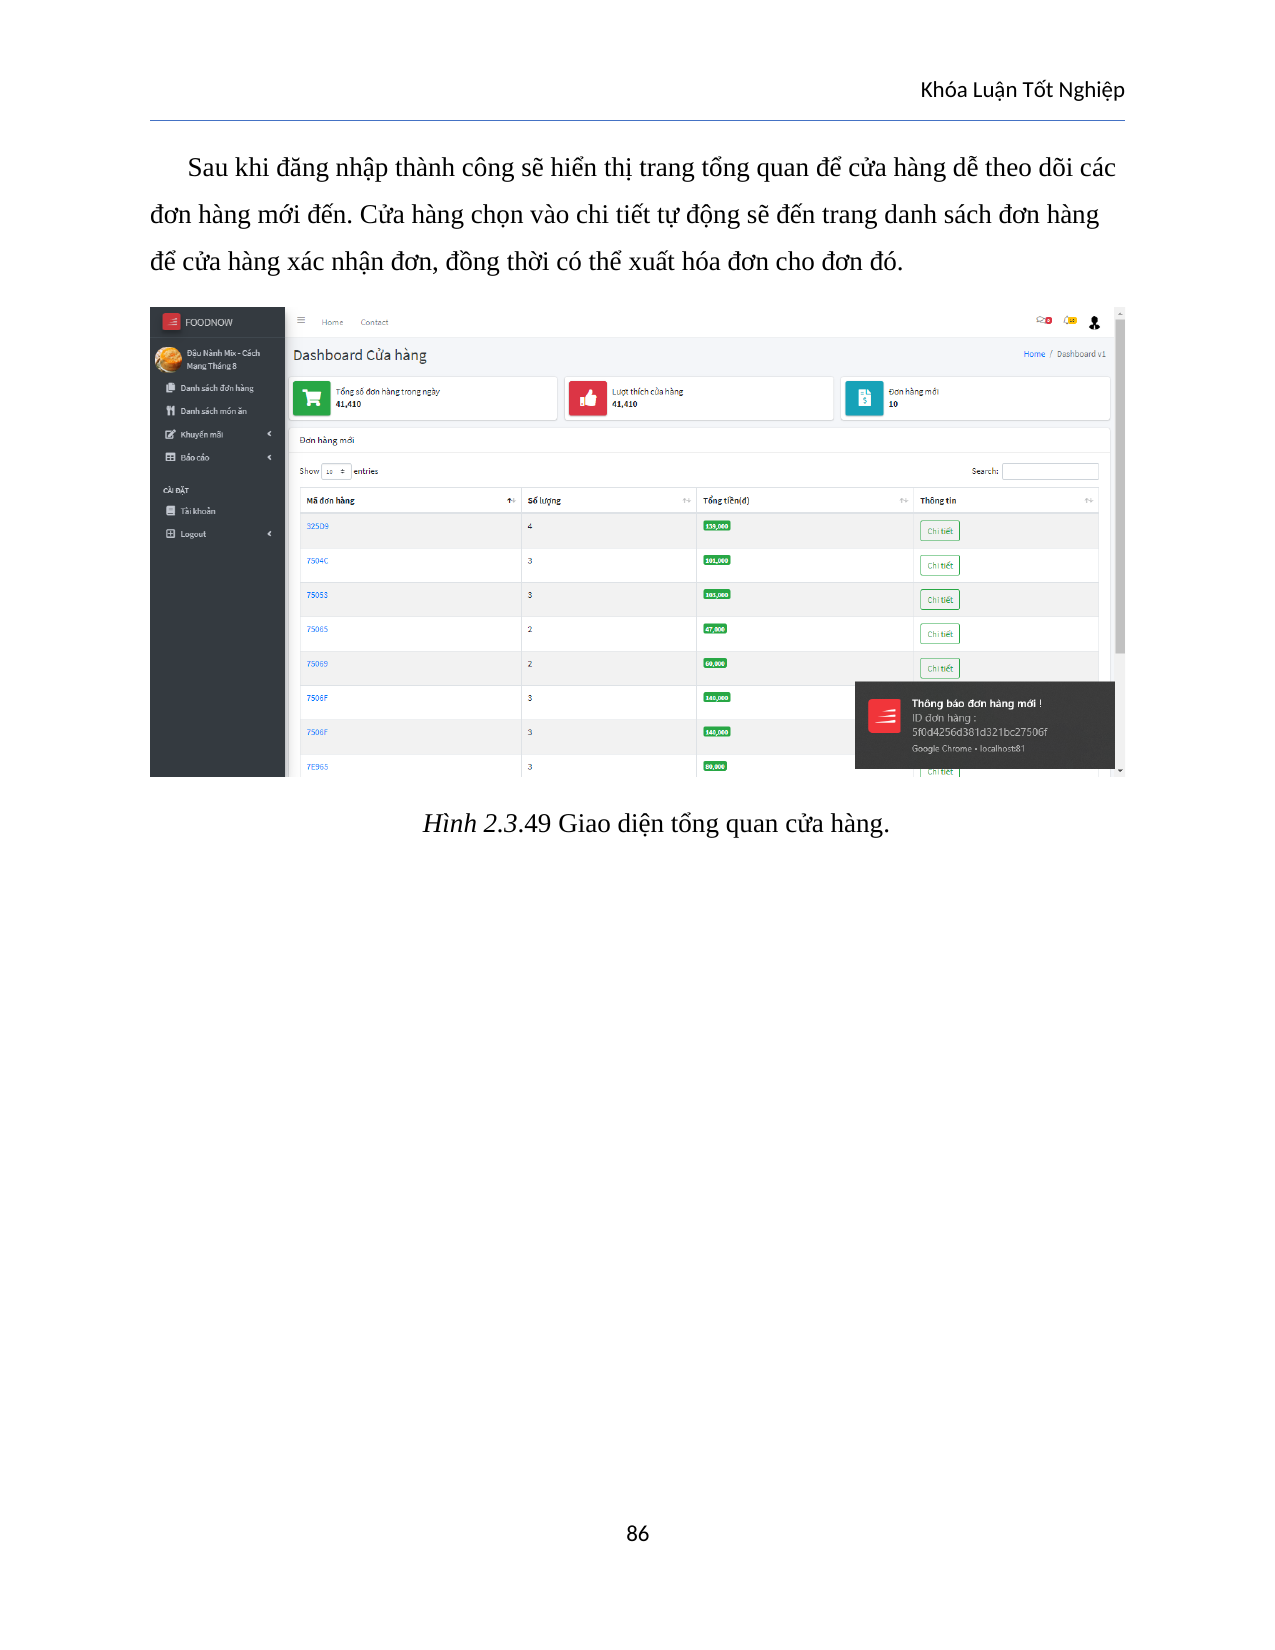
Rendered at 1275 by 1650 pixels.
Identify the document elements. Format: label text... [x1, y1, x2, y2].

picture [150, 307, 1125, 777]
text Sau khi đăng nhập thành công sẽ hiển thị trang tổng quan để cửa hàng dễ theo dõi các đơn hàng mới đến. Cửa hàng chọn vào chi tiết tự động sẽ đến trang danh sách đơn hàng để cửa hàng xác nhận đơn, đồng thời có thể xuất hóa đơn cho đơn đó. [150, 151, 1125, 276]
text Hình 2.3.49 Giao diện tổng quan cửa hàng. [150, 807, 1125, 838]
